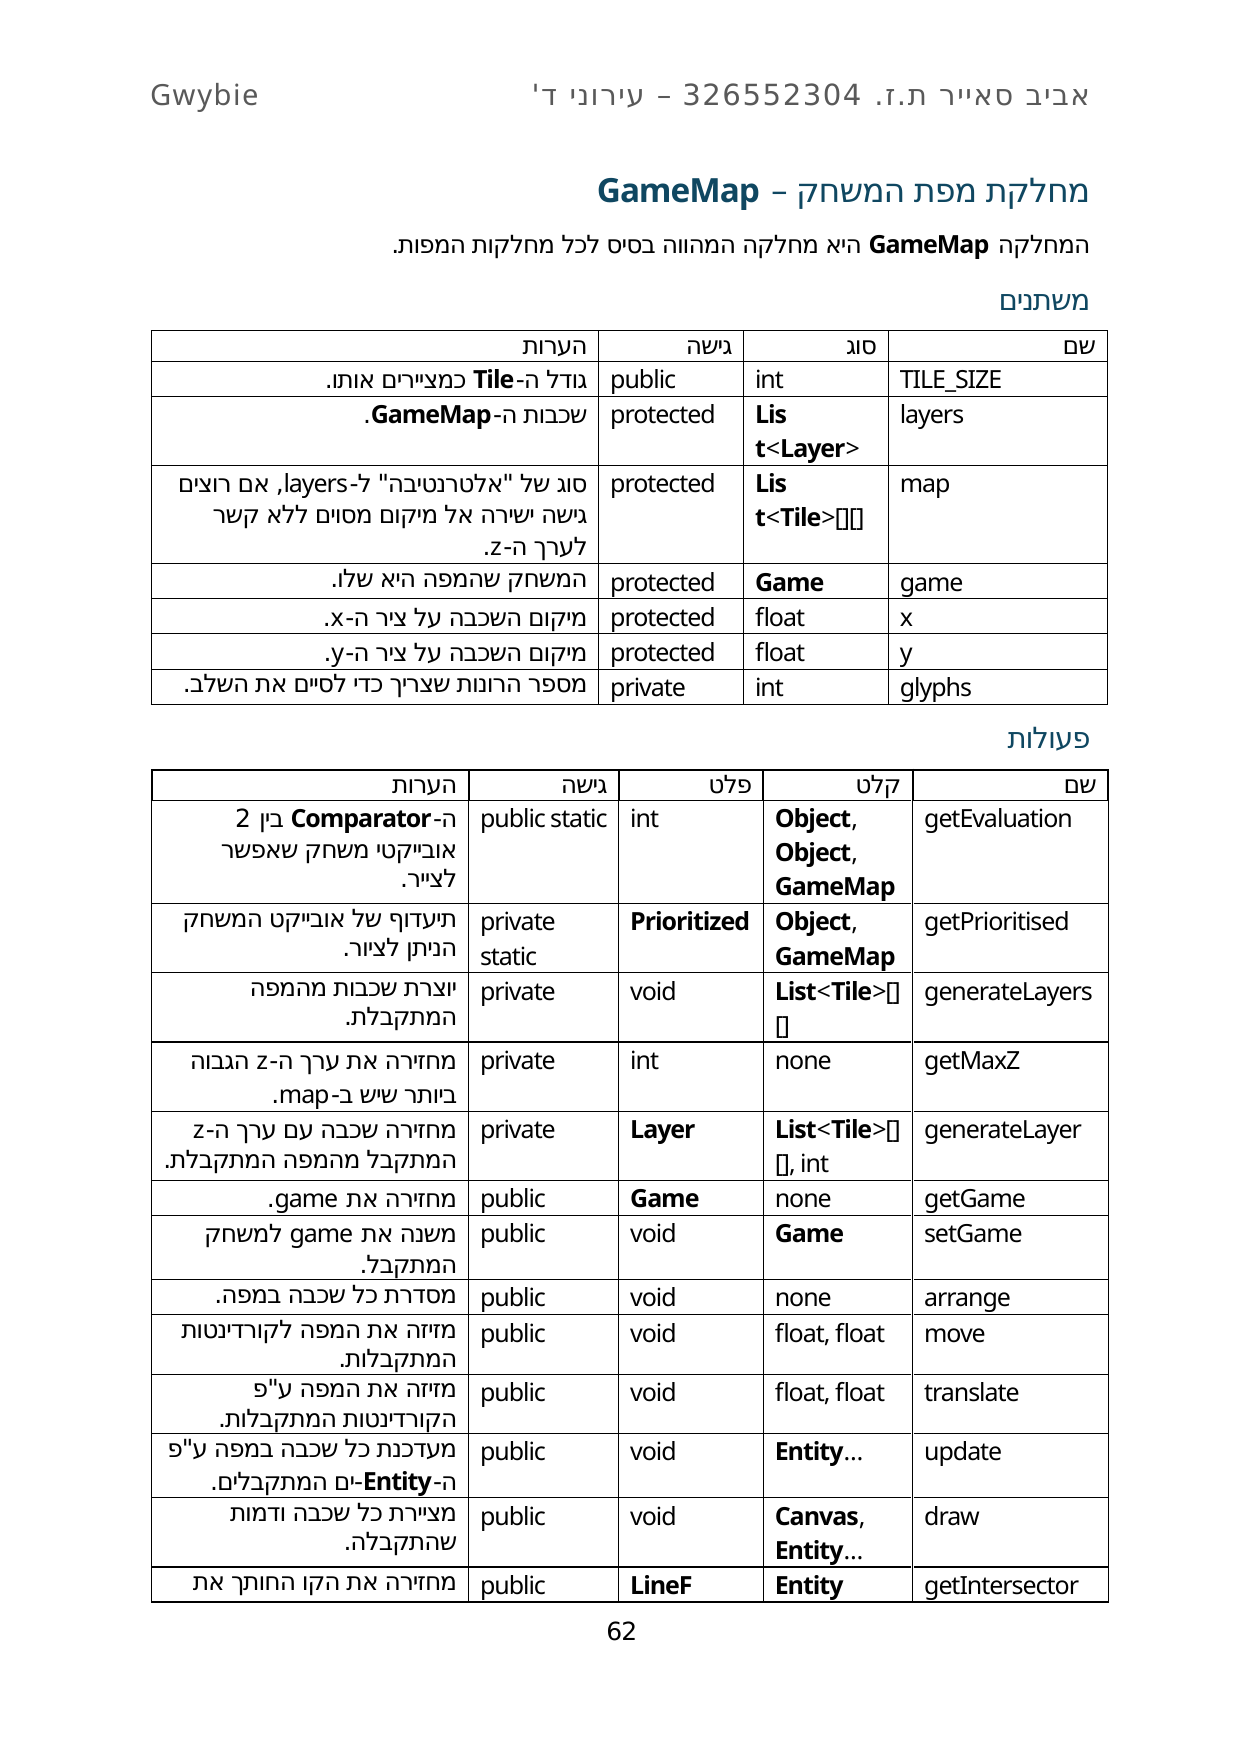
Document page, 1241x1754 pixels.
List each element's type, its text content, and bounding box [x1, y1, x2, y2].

table_cell ה-Comparator בין 2 אובייקטי משחק שאפשר לצייר. [152, 801, 468, 903]
table_cell Layer [619, 1112, 763, 1180]
text המחלקה GameMap היא מחלקה המהווה בסיס לכל מחלקות המפות. [150, 227, 1090, 261]
subtitle פעולות [150, 721, 1090, 755]
table_cell void [619, 973, 763, 1041]
table_cell משנה את game למשחק המתקבל. [152, 1216, 468, 1279]
table_cell מסדרת כל שכבה במפה. [152, 1280, 468, 1314]
table_cell גודל ה-Tile כמציירים אותו. [152, 362, 598, 396]
table_cell void [619, 1216, 763, 1279]
table_cell arrange [913, 1279, 1108, 1314]
table_cell y [889, 634, 1107, 668]
table_cell protected [599, 599, 743, 633]
table_header שם [914, 771, 1107, 800]
table_header הערות [152, 331, 598, 361]
table_cell translate [913, 1374, 1108, 1433]
table_cell מספר הרונות שצריך כדי לסיים את השלב. [152, 670, 598, 703]
table_cell מחזירה שכבה עם ערך ה-z המתקבל מהמפה המתקבלת. [152, 1112, 468, 1180]
table_cell private [469, 1043, 618, 1111]
table_cell void [619, 1375, 763, 1433]
table_cell int [619, 1043, 763, 1111]
table_cell Prioritized [619, 904, 763, 972]
table_cell Object, GameMap [764, 903, 912, 972]
table_cell none [764, 1041, 912, 1111]
table_cell Game [619, 1181, 763, 1215]
table_header גישה [470, 771, 618, 800]
table_cell draw [913, 1497, 1108, 1566]
table_cell מחזירה את ערך ה-z הגבוה ביותר שיש ב-map. [152, 1043, 468, 1111]
table_cell getEvaluation [913, 801, 1108, 903]
subtitle משתנים [150, 283, 1090, 317]
table_cell generateLayers [913, 972, 1108, 1041]
table_cell Entity [764, 1566, 912, 1601]
table_cell מיקום השכבה על ציר ה-x. [152, 599, 598, 633]
table_cell none [764, 1180, 912, 1215]
table_cell protected [599, 564, 743, 598]
table_cell מעדכנת כל שכבה במפה ע"פ ה-Entity-ים המתקבלים. [152, 1434, 468, 1497]
table_cell public [469, 1568, 618, 1601]
table_cell LineF [619, 1568, 763, 1601]
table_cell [152, 1568, 468, 1601]
table_cell float [744, 634, 888, 668]
table_cell private [469, 973, 618, 1041]
table_cell getMaxZ [913, 1041, 1108, 1111]
table_cell game [889, 564, 1107, 598]
table_cell סוג של "אלטרנטיבה" ל-layers, אם רוצים גישה ישירה אל מיקום מסוים ללא קשר לערך ה-z. [152, 466, 598, 563]
table_cell getIntersector [913, 1566, 1108, 1601]
table_cell מחזירה את game. [152, 1181, 468, 1215]
table_cell Game [764, 1215, 912, 1279]
table_cell מציירת כל שכבה ודמות שהתקבלה. [152, 1498, 468, 1566]
table_cell תיעדוף של אובייקט המשחק הניתן לציור. [152, 904, 468, 972]
table_cell List<Tile>[][] [764, 972, 912, 1041]
table_cell x [889, 599, 1107, 633]
table_cell List<Tile>[][], int [764, 1111, 912, 1180]
table_cell Game [744, 564, 888, 598]
table_cell float [744, 599, 888, 633]
table_cell Object, Object, GameMap [764, 800, 912, 903]
table_cell none [764, 1279, 912, 1314]
table_cell protected [599, 397, 743, 465]
table_cell מיקום השכבה על ציר ה-y. [152, 634, 598, 668]
table_cell layers [889, 397, 1107, 465]
table_cell public [469, 1280, 618, 1314]
table_cell setGame [913, 1215, 1108, 1279]
table_header פלט [620, 771, 762, 800]
table_cell generateLayer [913, 1111, 1108, 1180]
table_cell private [599, 670, 743, 703]
table_cell List<Tile>[][] [744, 466, 888, 563]
table_cell int [744, 670, 888, 703]
table_cell Entity… [764, 1433, 912, 1497]
table_cell public [469, 1181, 618, 1215]
table_cell protected [599, 466, 743, 563]
table_cell move [913, 1314, 1108, 1373]
table_cell getPrioritised [913, 903, 1108, 972]
table_cell public [599, 362, 743, 396]
table_cell List<Layer> [744, 397, 888, 465]
table_cell void [619, 1280, 763, 1314]
table_cell protected [599, 634, 743, 668]
table_cell int [619, 801, 763, 903]
table_cell void [619, 1434, 763, 1497]
subtitle מחלקת מפת המשחק – GameMap [150, 167, 1090, 212]
table_header הערות [153, 771, 468, 800]
table_cell float, float [764, 1314, 912, 1373]
table_cell glyphs [889, 670, 1107, 703]
table_cell getGame [913, 1180, 1108, 1215]
table_cell שכבות ה-GameMap. [152, 397, 598, 465]
table_cell מזיזה את המפה לקורדינטות המתקבלות. [152, 1315, 468, 1373]
table_cell update [913, 1433, 1108, 1497]
table_cell map [889, 466, 1107, 563]
table_cell int [744, 362, 888, 396]
table_header גישה [599, 331, 743, 361]
table_cell private static [469, 904, 618, 972]
table_cell public [469, 1216, 618, 1279]
table_cell public [469, 1315, 618, 1373]
table_cell void [619, 1315, 763, 1373]
table_cell המשחק שהמפה היא שלו. [152, 564, 598, 598]
table_header שם [889, 331, 1107, 361]
table_cell public [469, 1375, 618, 1433]
table_cell יוצרת שכבות מהמפה המתקבלת. [152, 973, 468, 1041]
table_cell void [619, 1498, 763, 1566]
table_cell Canvas, Entity… [764, 1497, 912, 1566]
table_cell public static [469, 801, 618, 903]
table_cell public [469, 1434, 618, 1497]
table_header קלט [764, 771, 912, 800]
table_header סוג [744, 331, 888, 361]
table_cell מזיזה את המפה ע"פ הקורדינטות המתקבלות. [152, 1375, 468, 1433]
table_cell private [469, 1112, 618, 1180]
table_cell public [469, 1498, 618, 1566]
table_cell float, float [764, 1374, 912, 1433]
table_cell TILE_SIZE [889, 362, 1107, 396]
